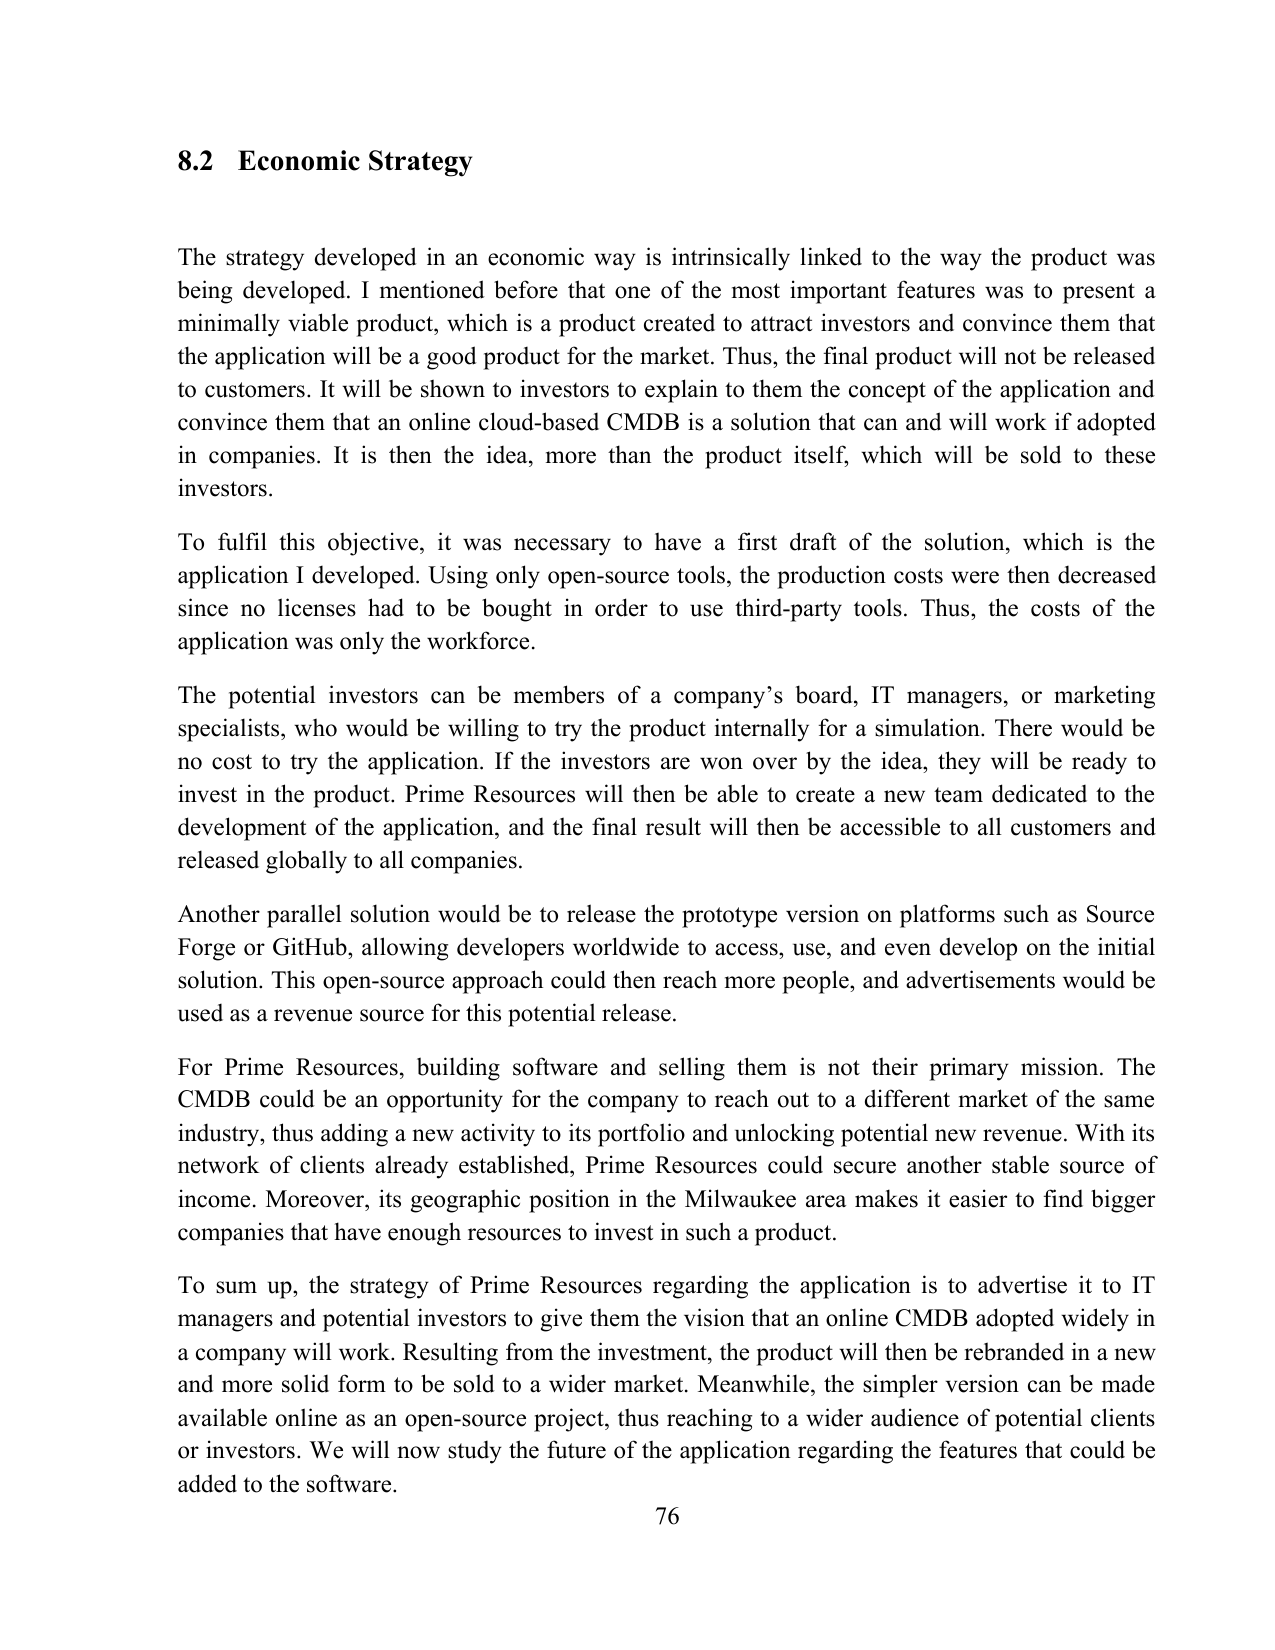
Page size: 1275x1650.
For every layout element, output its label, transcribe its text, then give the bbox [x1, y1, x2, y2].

text The strategy developed in an economic way is intrinsically linked to the way the product was being developed. I mentioned before that one of the most important features was to present a minimally viable product, which is a product created to attract investors and convince them that the application will be a good product for the market. Thus, the final product will not be released to customers. It will be shown to investors to explain to them the concept of the application and convince them that an online cloud-based CMDB is a solution that can and will work if adopted in companies. It is then the idea, more than the product itself, which will be sold to these investors. [177, 242, 1157, 502]
text For Prime Resources, building software and selling them is not their primary mission. The CMDB could be an opportunity for the company to reach out to a different market of the same industry, thus adding a new activity to its portfolio and unlocking potential new revenue. With its network of clients already established, Prime Resources could secure another stable source of income. Moreover, its geographic position in the Milwaukee area makes it easier to find bigger companies that have enough resources to invest in such a product. [177, 1052, 1157, 1245]
text Another parallel solution would be to release the prototype version on platforms such as Source Forge or GitHub, allowing developers worldwide to access, use, and even develop on the initial solution. This open-source approach could then reach more people, and advertisements would be used as a revenue source for this potential release. [177, 899, 1157, 1026]
text To sum up, the strategy of Prime Resources regarding the application is to advertise it to IT managers and potential investors to give them the vision that an online CMDB adopted widely in a company will work. Resulting from the investment, the product will then be rebranded in a new and more solid form to be sold to a wider market. Meanwhile, the simpler version can be made available online as an open-source project, thus reaching to a wider audience of potential clients or investors. We will now study the future of the application regarding the features that could be added to the software. [177, 1271, 1157, 1497]
text The potential investors can be members of a company’s board, IT managers, or marketing specialists, who would be willing to try the product internally for a simulation. There would be no cost to try the application. If the investors are won over by the idea, they will be ready to invest in the product. Prime Resources will then be able to create a new team dedicated to the development of the application, and the final result will then be accessible to all customers and released globally to all companies. [177, 680, 1157, 873]
text To fulfil this objective, it was necessary to have a first draft of the solution, which is the application I developed. Using only open-source tools, the production costs were then decreased since no licenses had to be bought in order to use third-party tools. Thus, the costs of the application was only the workforce. [177, 527, 1157, 654]
subtitle Economic Strategy [177, 143, 1157, 177]
